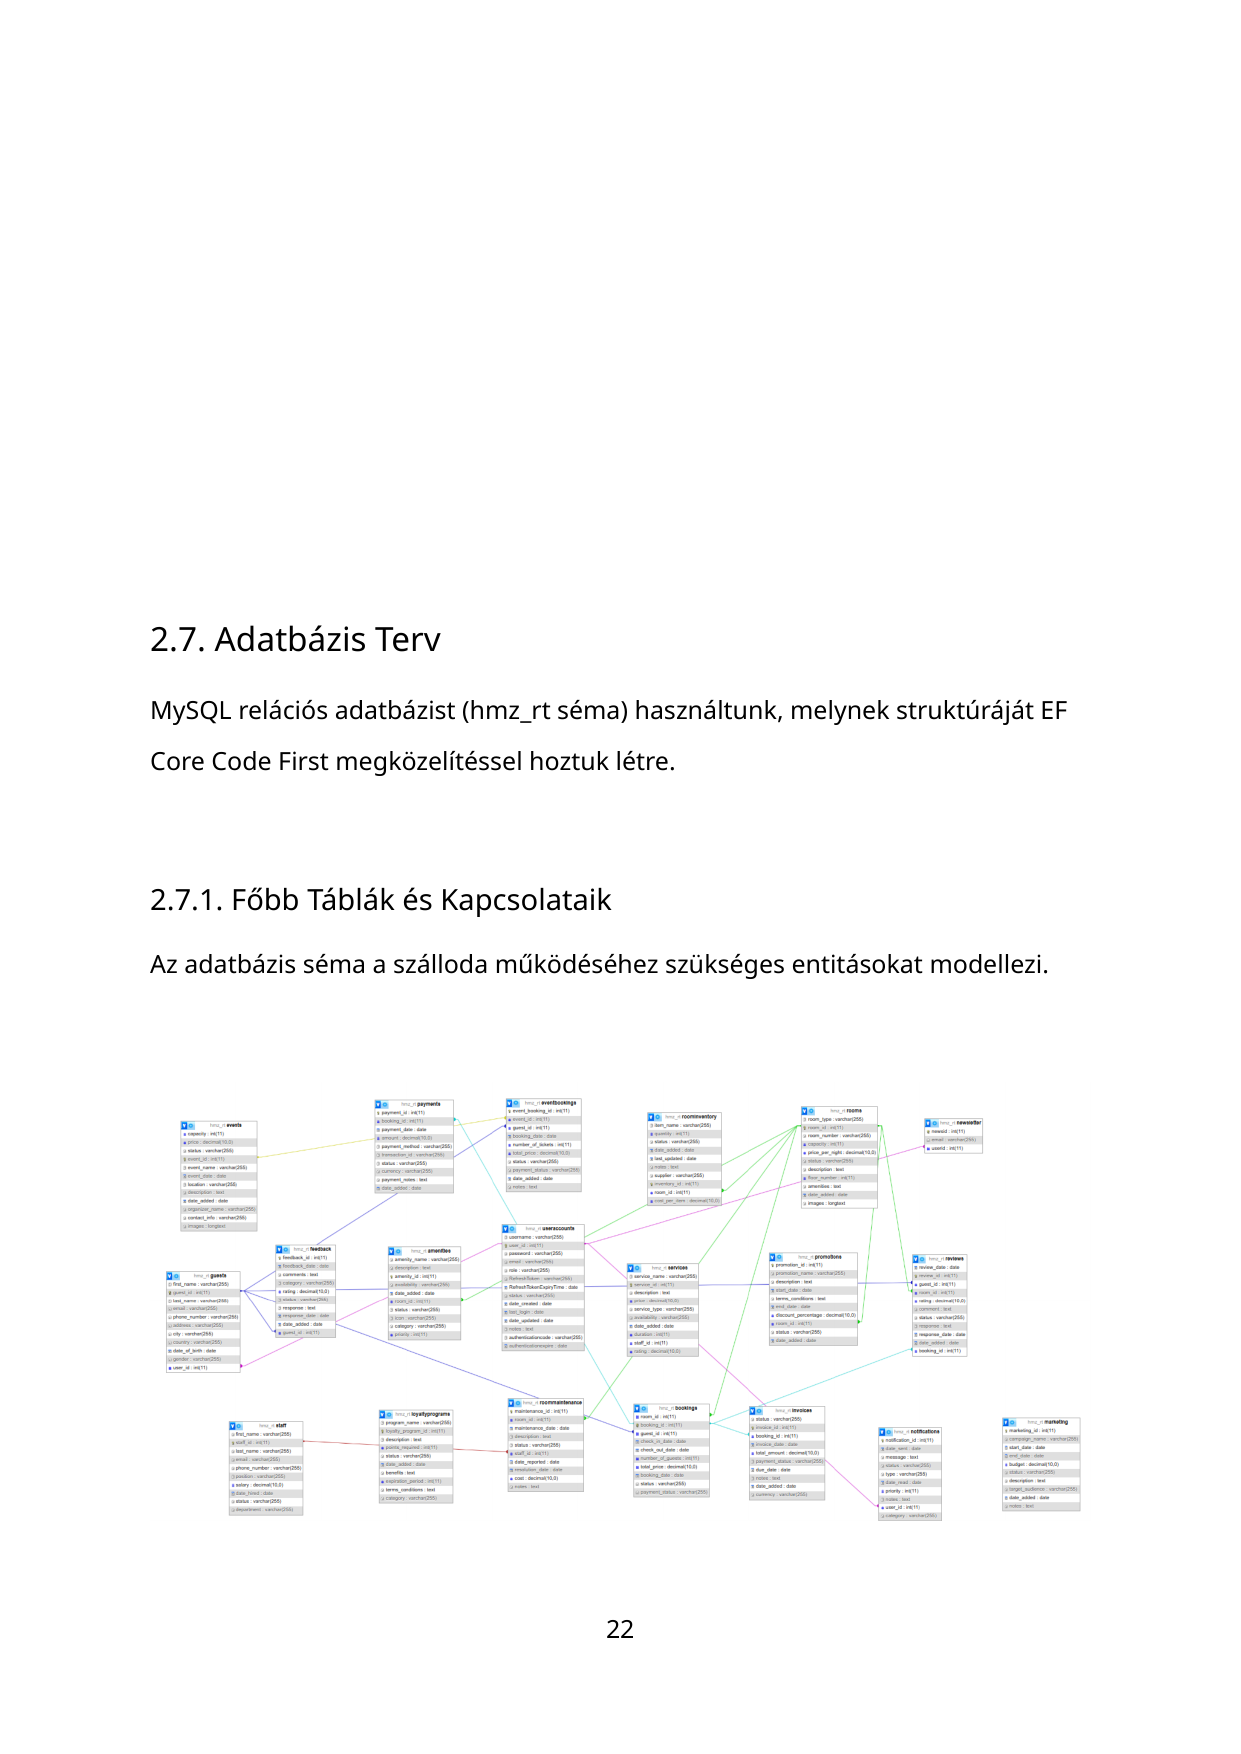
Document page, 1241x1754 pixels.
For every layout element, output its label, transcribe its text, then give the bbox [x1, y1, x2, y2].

subtitle 2.7. Adatbázis Terv [150, 616, 1090, 661]
subtitle 2.7.1. Főbb Táblák és Kapcsolataik [150, 879, 1090, 918]
text Az adatbázis séma a szálloda működéséhez szükséges entitásokat modellezi. [150, 947, 1090, 981]
text MySQL relációs adatbázist (hmz_rt séma) használtunk, melynek struktúráját EF Core Code First megközelítéssel hoztuk létre. [150, 692, 1090, 777]
picture [150, 1082, 1091, 1521]
